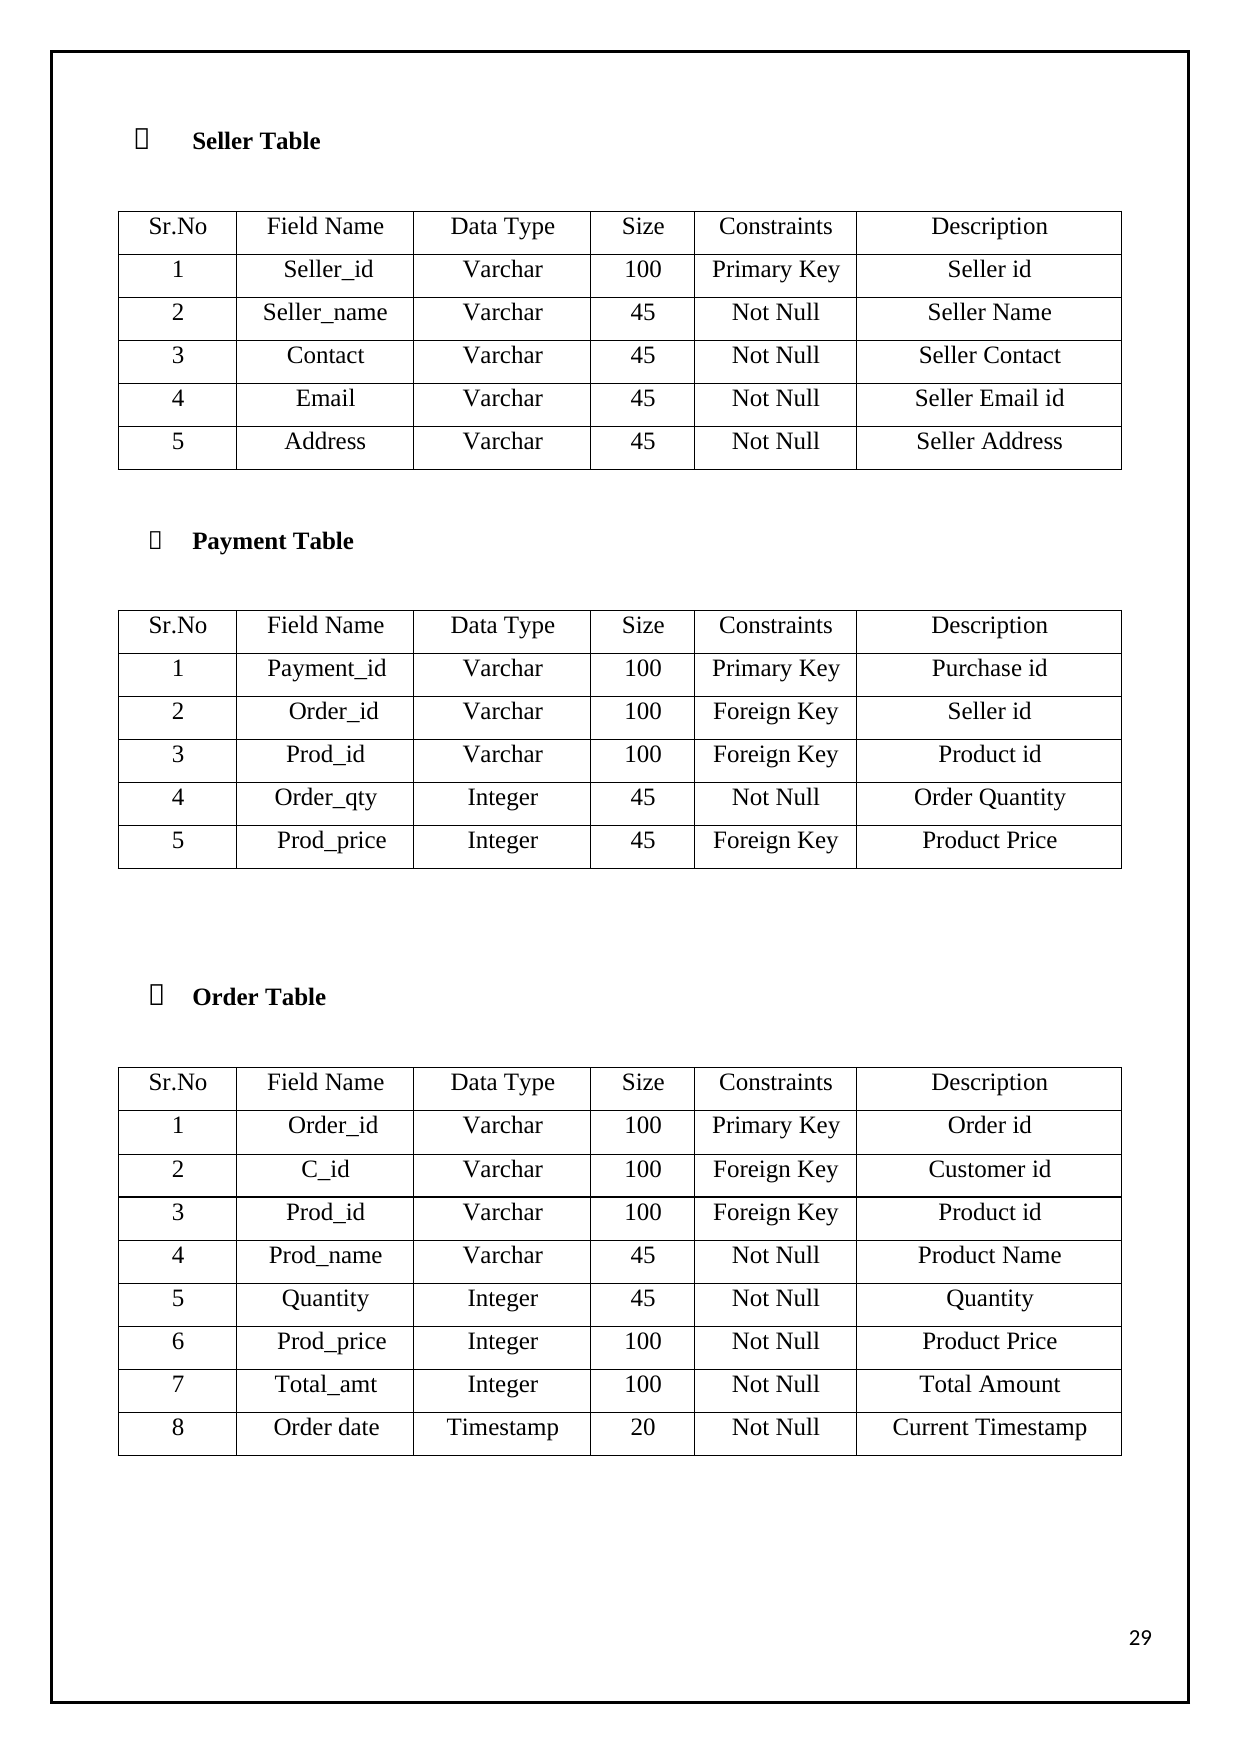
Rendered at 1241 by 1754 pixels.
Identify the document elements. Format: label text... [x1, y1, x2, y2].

table_cell C_id [237, 1155, 413, 1196]
table_header Data Type [414, 611, 590, 653]
table_cell Not Null [695, 341, 856, 383]
list Order Table [148, 975, 1152, 1014]
table_cell Integer [414, 1370, 590, 1412]
table_cell 5 [119, 826, 236, 868]
table_header Description [857, 1068, 1121, 1110]
table_cell Prod_price [237, 1327, 413, 1369]
table_cell Order_id [237, 697, 413, 739]
table_header Data Type [414, 212, 590, 254]
table_cell 3 [119, 740, 236, 782]
table_cell Order_id [237, 1111, 413, 1153]
table_header Size [591, 611, 694, 653]
table_cell Seller Contact [857, 341, 1121, 383]
table_cell 45 [591, 1284, 694, 1326]
table_cell Not Null [695, 384, 856, 426]
table_header Description [857, 611, 1121, 653]
table_cell 45 [591, 783, 694, 825]
table_cell 1 [119, 1111, 236, 1153]
table_cell 3 [119, 341, 236, 383]
table_cell Current Timestamp [857, 1413, 1121, 1455]
table_cell Varchar [414, 1155, 590, 1196]
table_header Constraints [695, 1068, 856, 1110]
table_cell 45 [591, 341, 694, 383]
table_cell Not Null [695, 298, 856, 340]
table_cell Seller Email id [857, 384, 1121, 426]
table_cell 20 [591, 1413, 694, 1455]
table_cell Seller id [857, 697, 1121, 739]
table_cell Varchar [414, 298, 590, 340]
table_cell 7 [119, 1370, 236, 1412]
table_cell Varchar [414, 341, 590, 383]
table_cell Total_amt [237, 1370, 413, 1412]
table_cell Purchase id [857, 654, 1121, 696]
table_cell Primary Key [695, 255, 856, 297]
table_cell Prod_id [237, 1198, 413, 1239]
list Payment Table [148, 523, 1152, 557]
table_cell 6 [119, 1327, 236, 1369]
table_cell 100 [591, 1111, 694, 1153]
table_cell Foreign Key [695, 826, 856, 868]
table_cell 45 [591, 384, 694, 426]
table_cell Seller Name [857, 298, 1121, 340]
table_cell Total Amount [857, 1370, 1121, 1412]
table_cell Order date [237, 1413, 413, 1455]
table_cell Seller id [857, 255, 1121, 297]
table_cell Payment_id [237, 654, 413, 696]
table_cell 100 [591, 1198, 694, 1239]
table_header Size [591, 1068, 694, 1110]
table_cell 4 [119, 384, 236, 426]
table_cell Prod_name [237, 1241, 413, 1283]
table_cell Email [237, 384, 413, 426]
table_cell Not Null [695, 1241, 856, 1283]
table_cell 1 [119, 654, 236, 696]
table_cell Varchar [414, 255, 590, 297]
table_cell Foreign Key [695, 740, 856, 782]
table_cell Not Null [695, 1284, 856, 1326]
table_cell 4 [119, 783, 236, 825]
table_cell 100 [591, 740, 694, 782]
table_cell 100 [591, 1327, 694, 1369]
table_cell Primary Key [695, 1111, 856, 1153]
table_cell Product id [857, 740, 1121, 782]
table_cell Product Name [857, 1241, 1121, 1283]
table_header Sr.No [119, 611, 236, 653]
table_cell Order_qty [237, 783, 413, 825]
table_cell Varchar [414, 427, 590, 469]
table_cell 100 [591, 1155, 694, 1196]
table_cell Not Null [695, 427, 856, 469]
table_cell Customer id [857, 1155, 1121, 1196]
table_header Constraints [695, 611, 856, 653]
table_cell Timestamp [414, 1413, 590, 1455]
table_cell 5 [119, 1284, 236, 1326]
table_cell Prod_price [237, 826, 413, 868]
table_cell Primary Key [695, 654, 856, 696]
table_cell Contact [237, 341, 413, 383]
table_cell Not Null [695, 1370, 856, 1412]
table_cell 100 [591, 1370, 694, 1412]
table_cell Address [237, 427, 413, 469]
table_cell Varchar [414, 654, 590, 696]
table_cell Foreign Key [695, 1198, 856, 1239]
table_cell 8 [119, 1413, 236, 1455]
table_cell 100 [591, 654, 694, 696]
table_cell 2 [119, 1155, 236, 1196]
table_cell 1 [119, 255, 236, 297]
table_cell 2 [119, 697, 236, 739]
table_cell Order id [857, 1111, 1121, 1153]
table_cell 2 [119, 298, 236, 340]
table_cell Integer [414, 1284, 590, 1326]
table_cell Prod_id [237, 740, 413, 782]
table_cell Varchar [414, 384, 590, 426]
table_cell 5 [119, 427, 236, 469]
table_cell Seller Address [857, 427, 1121, 469]
table_cell Not Null [695, 1413, 856, 1455]
table_header Size [591, 212, 694, 254]
table_cell 45 [591, 298, 694, 340]
table_cell 45 [591, 427, 694, 469]
table_cell Varchar [414, 1241, 590, 1283]
table_cell Quantity [857, 1284, 1121, 1326]
table_cell Integer [414, 826, 590, 868]
table_cell Varchar [414, 1198, 590, 1239]
table_cell 4 [119, 1241, 236, 1283]
list Seller Table [133, 118, 1152, 158]
table_cell Integer [414, 783, 590, 825]
table_cell 100 [591, 697, 694, 739]
table_cell Product Price [857, 1327, 1121, 1369]
table_cell Not Null [695, 1327, 856, 1369]
table_cell Product Price [857, 826, 1121, 868]
table_header Data Type [414, 1068, 590, 1110]
table_cell Integer [414, 1327, 590, 1369]
table_header Field Name [237, 212, 413, 254]
table_cell Quantity [237, 1284, 413, 1326]
table_cell Product id [857, 1198, 1121, 1239]
table_cell 45 [591, 1241, 694, 1283]
table_header Sr.No [119, 1068, 236, 1110]
table_cell Not Null [695, 783, 856, 825]
table_cell 45 [591, 826, 694, 868]
table_cell Foreign Key [695, 697, 856, 739]
table_header Sr.No [119, 212, 236, 254]
table_cell Varchar [414, 740, 590, 782]
table_cell 3 [119, 1198, 236, 1239]
table_header Field Name [237, 1068, 413, 1110]
table_cell Seller_name [237, 298, 413, 340]
table_cell 100 [591, 255, 694, 297]
table_header Description [857, 212, 1121, 254]
table_cell Foreign Key [695, 1155, 856, 1196]
table_cell Order Quantity [857, 783, 1121, 825]
table_header Constraints [695, 212, 856, 254]
table_header Field Name [237, 611, 413, 653]
table_cell Varchar [414, 1111, 590, 1153]
table_cell Varchar [414, 697, 590, 739]
table_cell Seller_id [237, 255, 413, 297]
